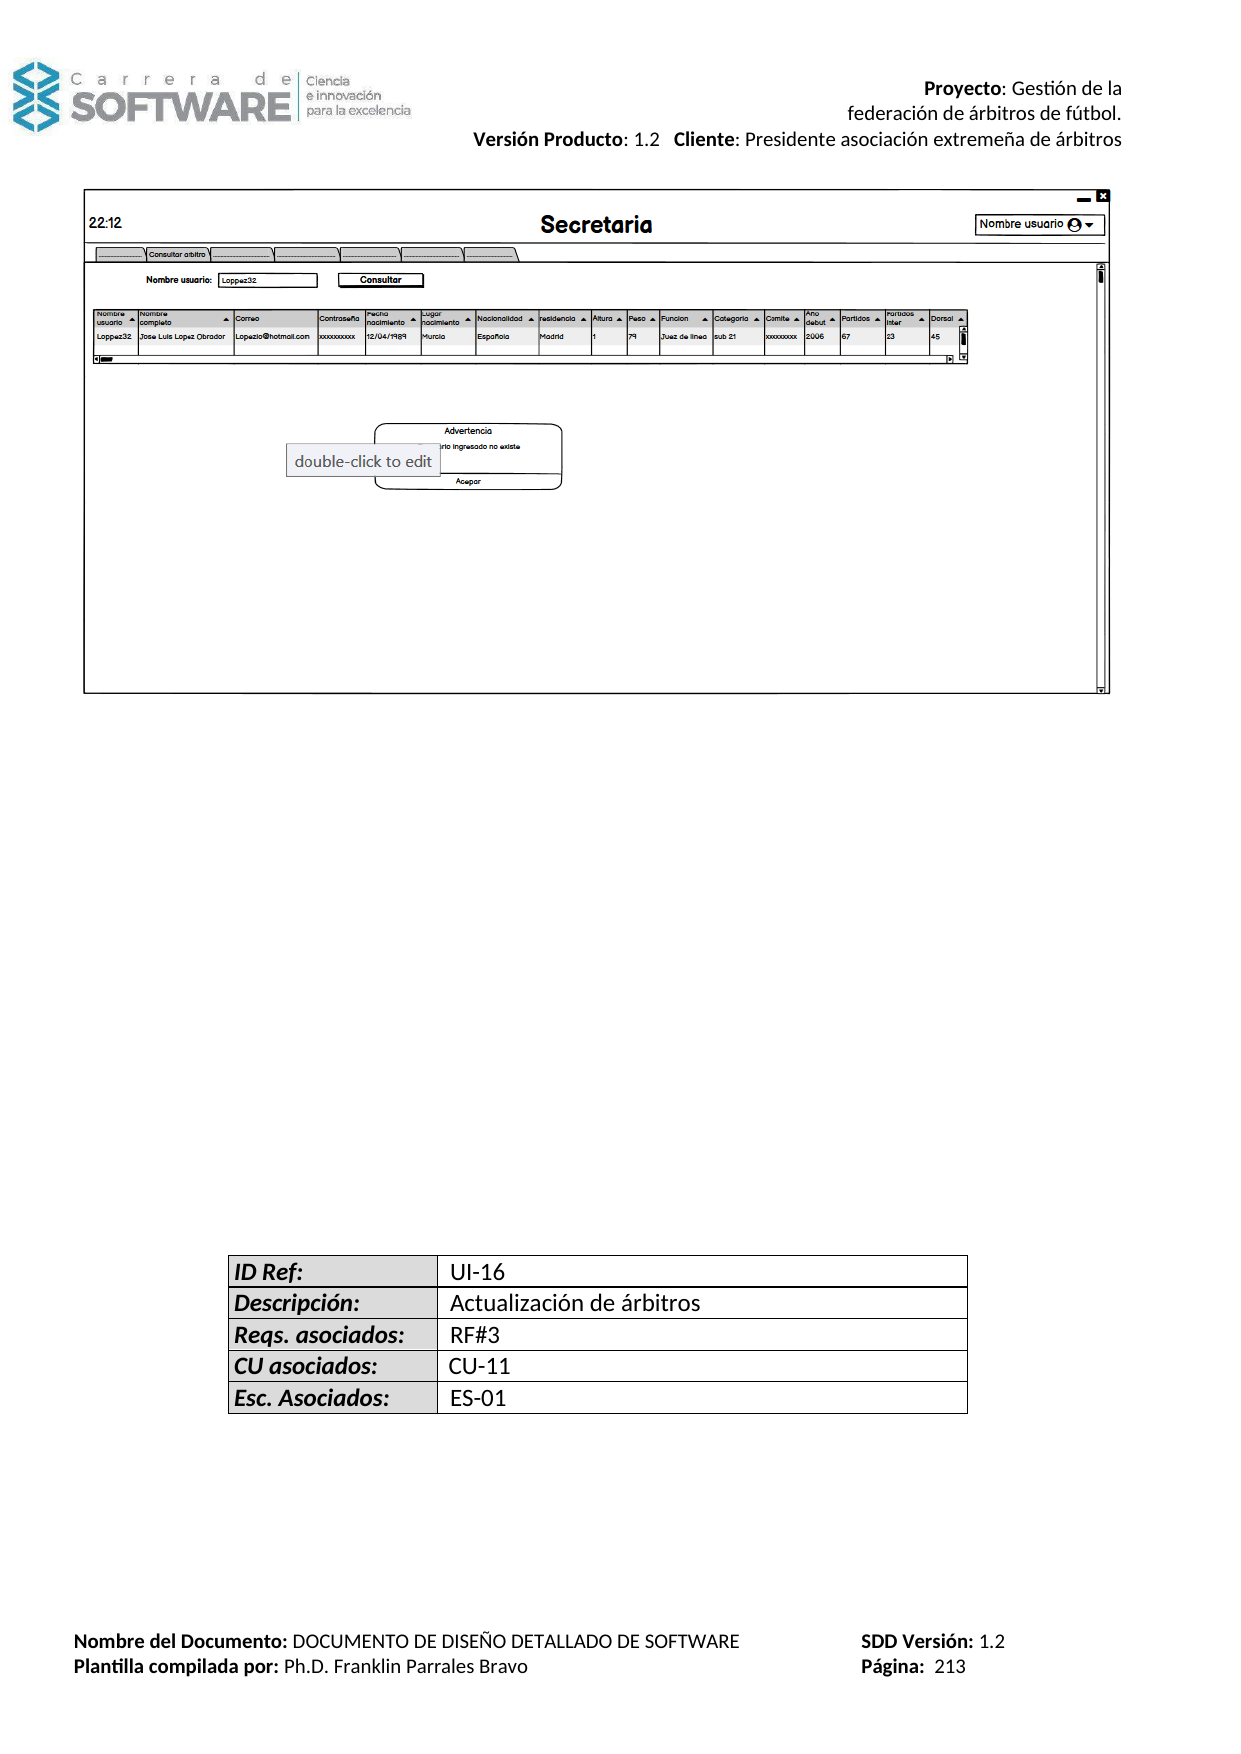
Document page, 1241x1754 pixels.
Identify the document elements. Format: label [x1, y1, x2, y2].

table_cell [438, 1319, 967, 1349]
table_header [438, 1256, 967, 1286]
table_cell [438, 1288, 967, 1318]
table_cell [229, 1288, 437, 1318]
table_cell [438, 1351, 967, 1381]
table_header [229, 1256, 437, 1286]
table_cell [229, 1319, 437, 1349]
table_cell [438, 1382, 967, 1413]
picture [2, 46, 417, 154]
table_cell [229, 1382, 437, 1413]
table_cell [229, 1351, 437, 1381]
picture [73, 181, 1123, 706]
